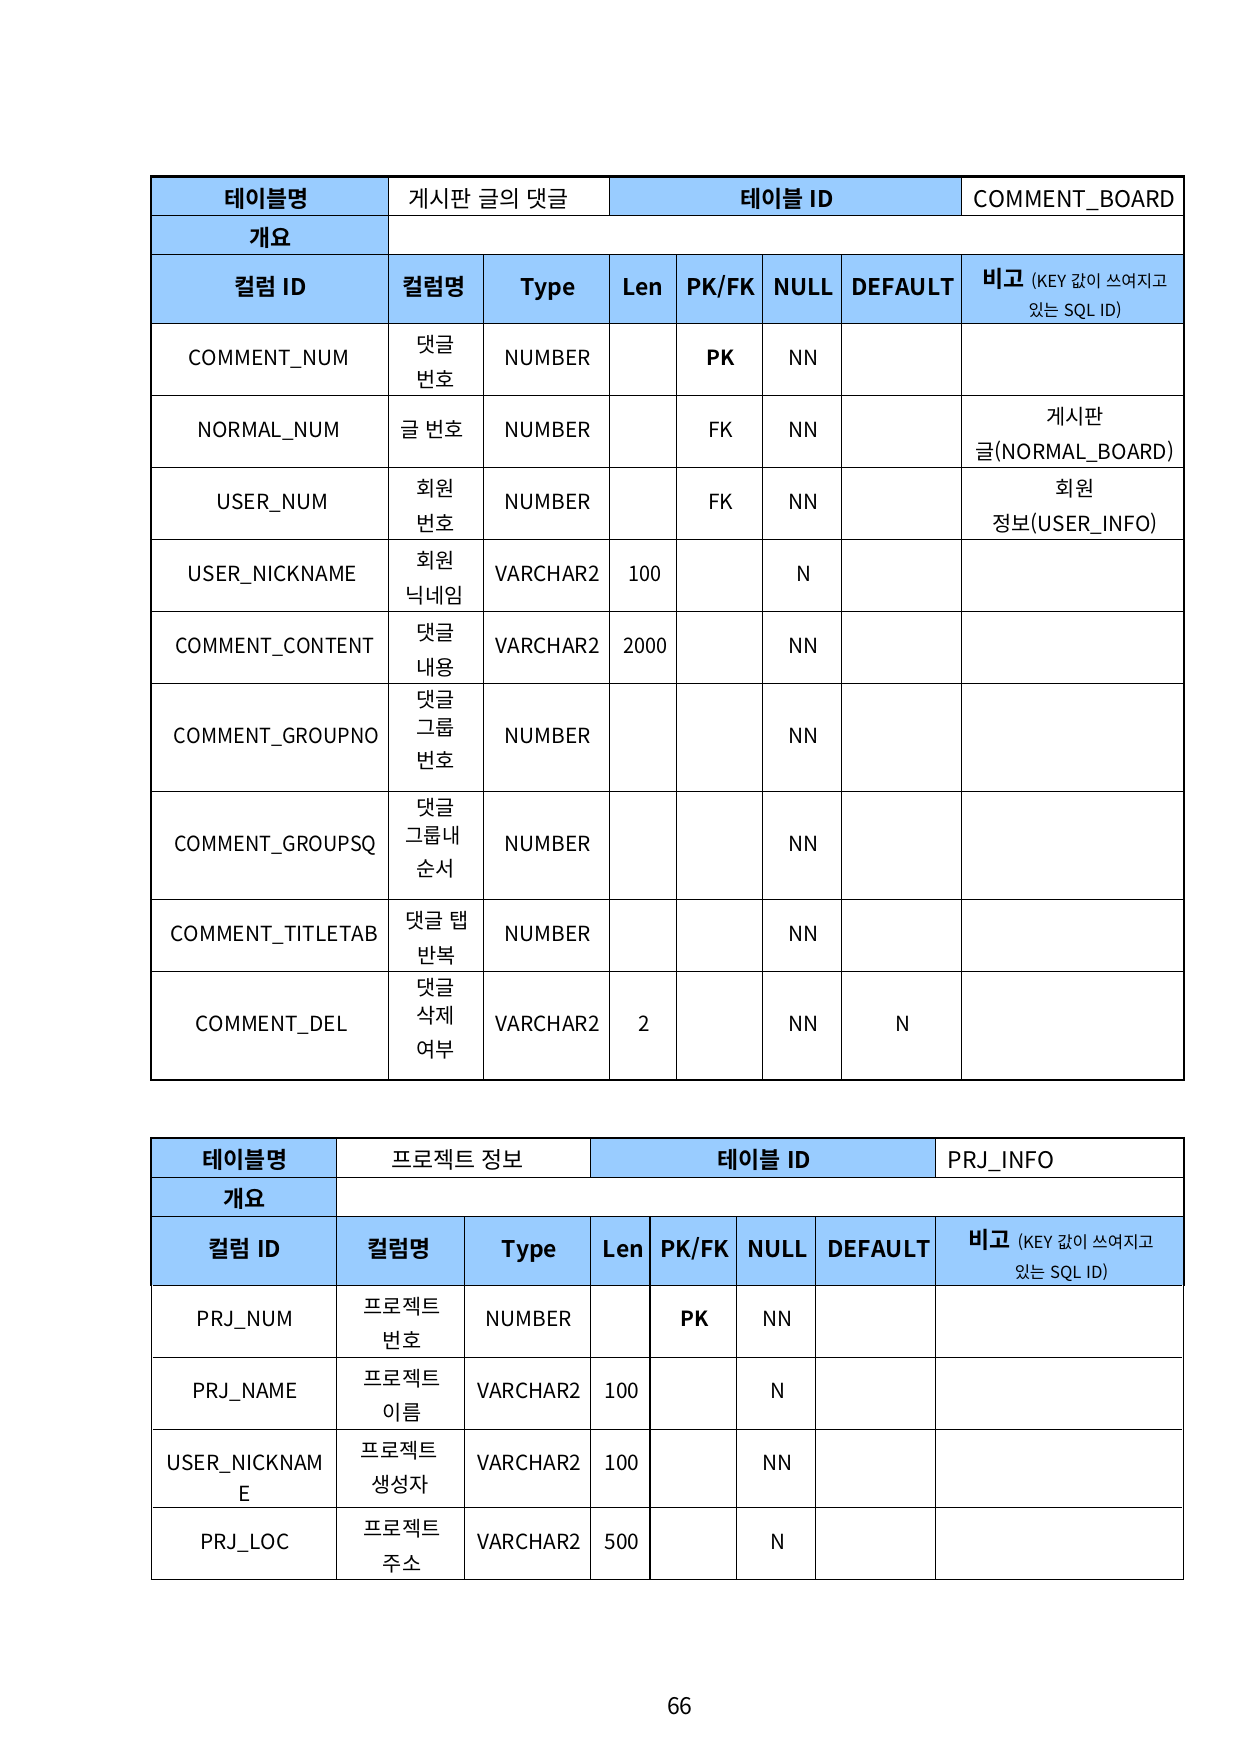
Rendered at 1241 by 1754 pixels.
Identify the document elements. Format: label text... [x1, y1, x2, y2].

table_cell USER_NICKNAME [152, 540, 388, 611]
table_cell 회원 정보(USER_INFO) [962, 468, 1183, 539]
table_cell DEFAULT [816, 1217, 935, 1285]
table_cell VARCHAR2 [484, 972, 609, 1079]
table_cell PK [651, 1286, 736, 1357]
table_cell VARCHAR2 [484, 540, 609, 611]
table_cell [651, 1430, 736, 1507]
table_cell [677, 612, 762, 683]
table_cell 컬럼 ID [152, 1217, 336, 1285]
table_cell 2 [610, 972, 676, 1079]
table_header 테이블 ID [610, 178, 961, 215]
table_cell NN [763, 324, 841, 395]
table_cell NN [763, 972, 841, 1079]
table_cell NN [763, 468, 841, 539]
table_header 프로젝트 정보 [337, 1139, 590, 1177]
table_cell 댓글 내용 [389, 612, 483, 683]
table_cell 댓글 탭 반복 [389, 900, 483, 971]
table_cell [936, 1507, 1183, 1579]
table_cell 2000 [610, 612, 676, 683]
table_cell NN [763, 684, 841, 791]
table_header 테이블 ID [591, 1139, 935, 1177]
table_cell [816, 1508, 935, 1579]
table_cell 컬럼 ID [152, 255, 388, 323]
table_cell 비고 (KEY 값이 쓰여지고 있는 SQL ID) [962, 255, 1183, 323]
table_cell 100 [591, 1430, 649, 1507]
table_cell NN [763, 396, 841, 467]
table_cell [936, 1357, 1183, 1428]
table_cell NN [737, 1286, 815, 1357]
table_cell NORMAL_NUM [152, 396, 388, 467]
table_cell 500 [591, 1508, 649, 1579]
table_header PRJ_INFO [936, 1139, 1183, 1177]
table_cell [962, 684, 1183, 791]
table_cell VARCHAR2 [465, 1430, 590, 1507]
table_cell NN [763, 792, 841, 899]
table_cell NUMBER [465, 1286, 590, 1357]
table_cell NUMBER [484, 684, 609, 791]
table_cell DEFAULT [842, 255, 961, 323]
table_cell PRJ_NAME [152, 1358, 336, 1428]
table_cell PRJ_LOC [152, 1508, 336, 1579]
table_cell [842, 324, 961, 395]
table_cell [962, 792, 1183, 899]
table_cell 회원 닉네임 [389, 540, 483, 611]
table_cell VARCHAR2 [484, 612, 609, 683]
table_cell COMMENT_DEL [152, 972, 388, 1079]
table_cell VARCHAR2 [465, 1508, 590, 1579]
table_cell [651, 1508, 736, 1579]
table_cell [842, 612, 961, 683]
table_cell N [763, 540, 841, 611]
table_cell COMMENT_GROUPSQ [152, 792, 388, 899]
table_cell 100 [610, 540, 676, 611]
table_cell N [842, 972, 961, 1079]
table_cell VARCHAR2 [465, 1358, 590, 1428]
table_cell [842, 540, 961, 611]
table_cell COMMENT_CONTENT [152, 612, 388, 683]
table_header 테이블명 [152, 1139, 336, 1177]
table_cell [842, 684, 961, 791]
table_cell 개요 [152, 216, 388, 254]
table_cell [610, 396, 676, 467]
table_cell PK/FK [651, 1217, 736, 1285]
table_cell [962, 900, 1183, 971]
table_cell COMMENT_NUM [152, 324, 388, 395]
table_cell NULL [763, 255, 841, 323]
table_cell [936, 1285, 1183, 1357]
table_cell USER_NUM [152, 468, 388, 539]
table_cell [842, 468, 961, 539]
table_cell [962, 324, 1183, 395]
table_cell [610, 684, 676, 791]
table_cell 프로젝트 주소 [337, 1508, 464, 1579]
table_cell [651, 1358, 736, 1428]
table_cell FK [677, 468, 762, 539]
table_cell [936, 1429, 1183, 1507]
table_cell 컬럼명 [389, 255, 483, 323]
table_cell [591, 1286, 649, 1357]
table_cell NUMBER [484, 468, 609, 539]
table_cell N [737, 1508, 815, 1579]
table_cell 프로젝트 생성자 [337, 1430, 464, 1507]
table_cell [610, 324, 676, 395]
table_cell PK [677, 324, 762, 395]
table_cell [842, 900, 961, 971]
table_cell COMMENT_TITLETAB [152, 900, 388, 971]
table_cell 비고 (KEY 값이 쓰여지고 있는 SQL ID) [936, 1217, 1183, 1285]
table_cell 댓글 번호 [389, 324, 483, 395]
table_cell [389, 216, 1183, 254]
table_cell 댓글 그룹내 순서 [389, 792, 483, 899]
table_cell NN [763, 900, 841, 971]
table_cell NUMBER [484, 324, 609, 395]
table_cell NULL [737, 1217, 815, 1285]
table_cell Type [484, 255, 609, 323]
table_cell 개요 [152, 1178, 336, 1216]
table_cell [677, 972, 762, 1079]
table_cell COMMENT_GROUPNO [152, 684, 388, 791]
table_cell [677, 684, 762, 791]
table_cell [962, 540, 1183, 611]
table_cell [677, 792, 762, 899]
table_cell NN [737, 1430, 815, 1507]
table_cell [842, 792, 961, 899]
table_cell PK/FK [677, 255, 762, 323]
table_cell [816, 1358, 935, 1428]
table_cell [842, 396, 961, 467]
table_cell 프로젝트 이름 [337, 1358, 464, 1428]
table_cell 댓글 삭제 여부 [389, 972, 483, 1079]
table_cell NUMBER [484, 900, 609, 971]
table_cell 게시판 글(NORMAL_BOARD) [962, 396, 1183, 467]
table_cell 댓글 그룹 번호 [389, 684, 483, 791]
table_cell [816, 1286, 935, 1357]
table_cell Type [465, 1217, 590, 1285]
table_cell [610, 792, 676, 899]
table_cell [677, 900, 762, 971]
table_header COMMENT_BOARD [962, 178, 1183, 215]
table_cell NUMBER [484, 792, 609, 899]
table_cell 컬럼명 [337, 1217, 464, 1285]
table_cell N [737, 1358, 815, 1428]
table_cell [610, 900, 676, 971]
table_cell [337, 1178, 1183, 1216]
table_cell 프로젝트 번호 [337, 1286, 464, 1357]
table_cell 글 번호 [389, 396, 483, 467]
table_cell 회원 번호 [389, 468, 483, 539]
table_header 게시판 글의 댓글 [389, 178, 609, 215]
table_cell FK [677, 396, 762, 467]
table_cell [962, 612, 1183, 683]
table_cell Len [591, 1217, 649, 1285]
table_cell USER_NICKNAME [152, 1430, 336, 1507]
table_cell [962, 972, 1183, 1079]
table_cell [677, 540, 762, 611]
table_cell NUMBER [484, 396, 609, 467]
table_cell [816, 1430, 935, 1507]
table_cell 100 [591, 1358, 649, 1428]
table_cell NN [763, 612, 841, 683]
table_header 테이블명 [152, 178, 388, 215]
table_cell [610, 468, 676, 539]
table_cell Len [610, 255, 676, 323]
table_cell PRJ_NUM [152, 1286, 336, 1357]
